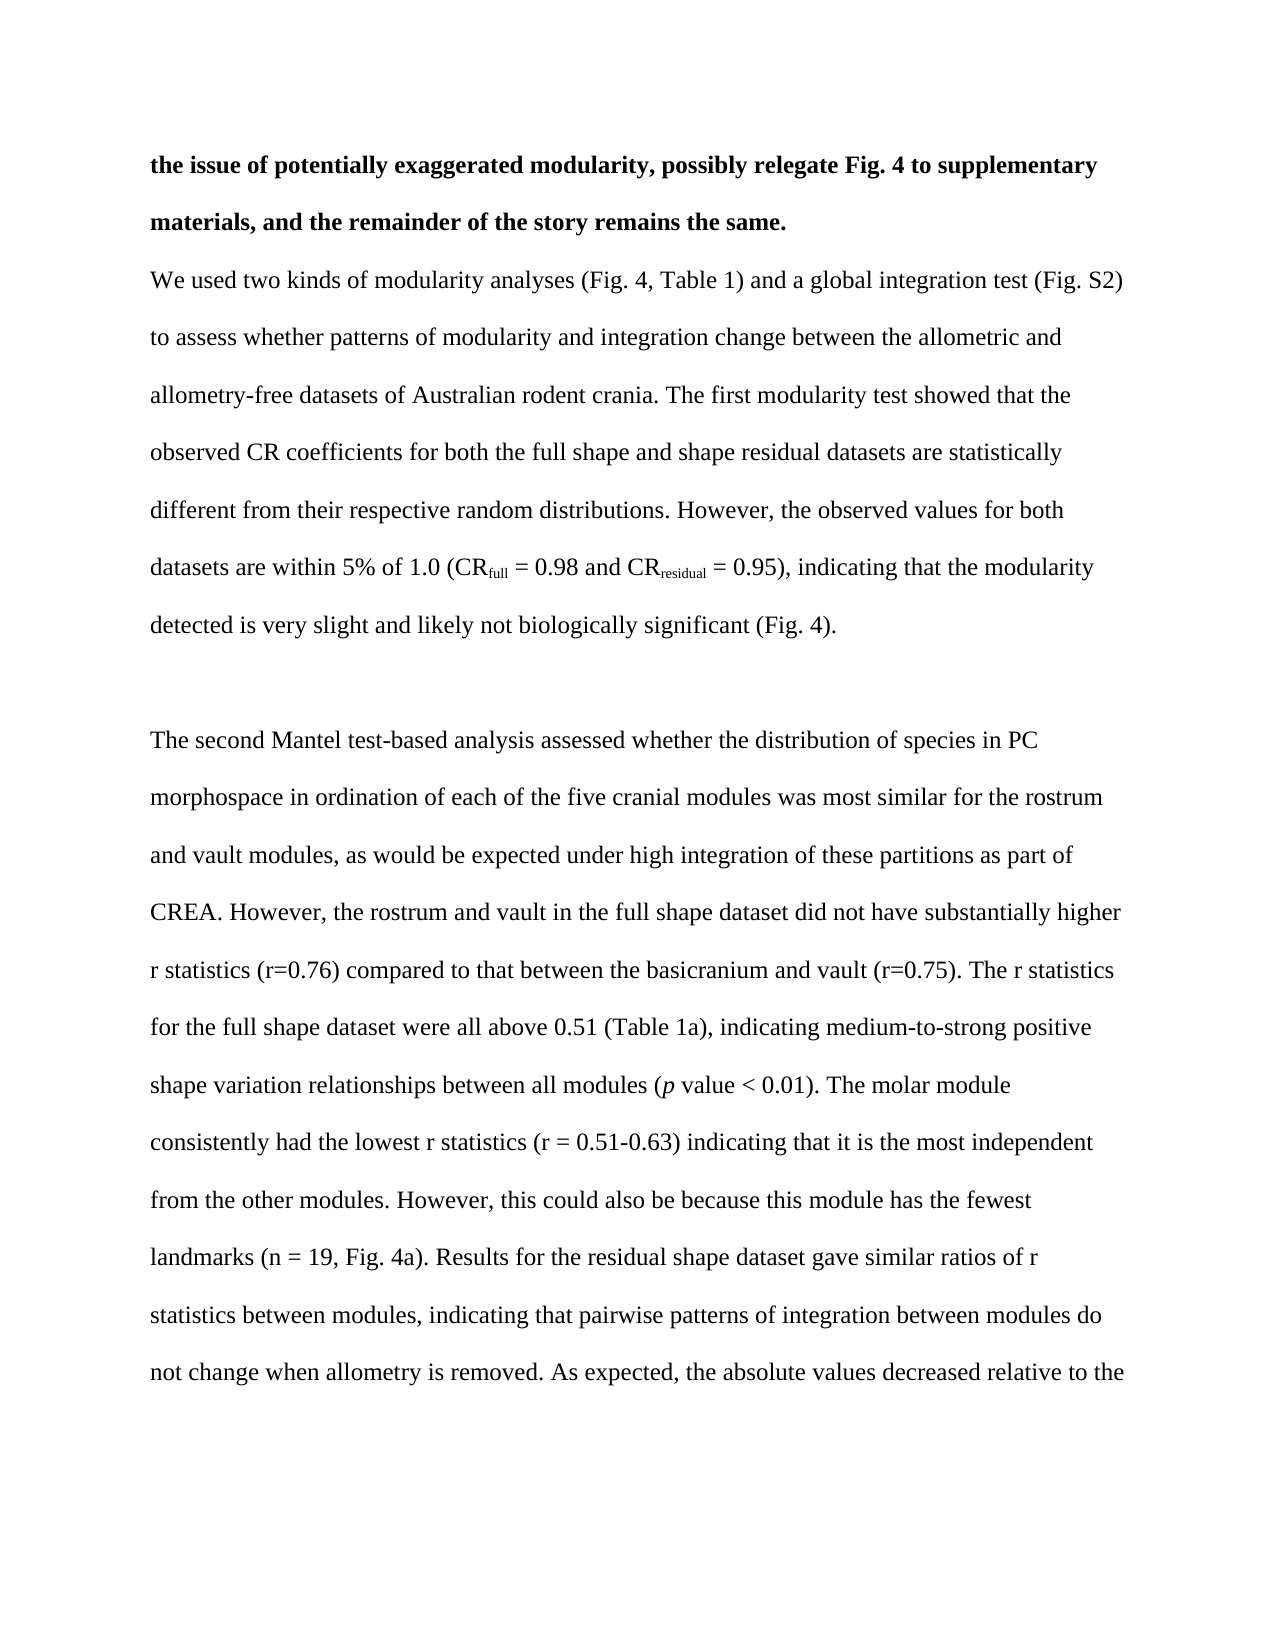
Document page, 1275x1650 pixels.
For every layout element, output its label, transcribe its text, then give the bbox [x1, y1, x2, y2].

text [150, 150, 1125, 236]
text We used two kinds of modularity analyses (Fig. 4, Table 1) and a global integration test (Fig. S2) to assess whether patterns of modularity and integration change between the allometric and allometry-free datasets of Australian rodent crania. The first modularity test showed that the observed CR coefficients for both the full shape and shape residual datasets are statistically different from their respective random distributions. However, the observed values for both datasets are within 5% of 1.0 (CRfull = 0.98 and CRresidual = 0.95), indicating that the modularity detected is very slight and likely not biologically significant (Fig. 4). [150, 265, 1125, 639]
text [150, 725, 1125, 1386]
